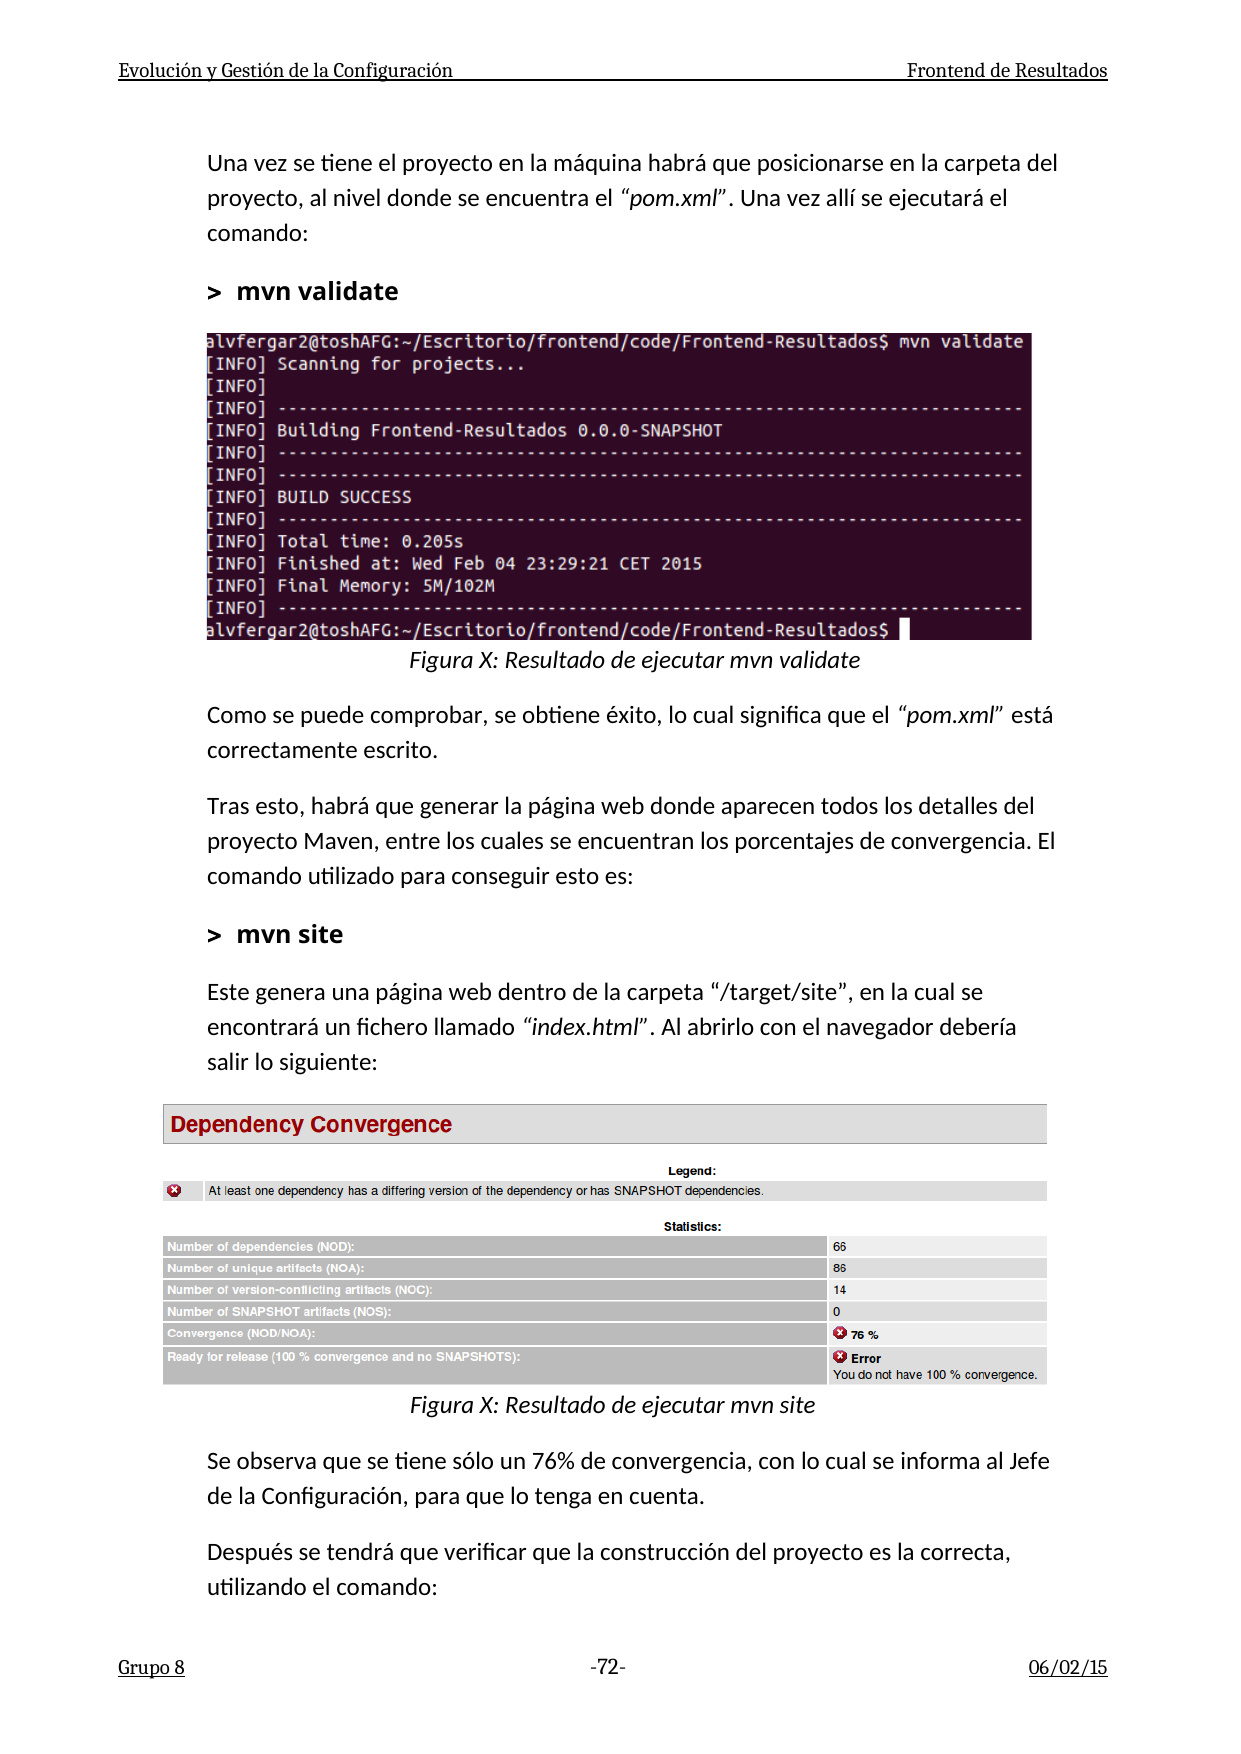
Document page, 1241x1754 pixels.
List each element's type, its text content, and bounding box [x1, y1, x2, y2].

text Tras esto, habrá que generar la página web donde aparecen todos los detalles del proyecto Maven, entre los cuales se encuentran los porcentajes de convergencia. El comando utilizado para conseguir esto es: [207, 791, 1063, 891]
text Figura X: Resultado de ejecutar mvn validate [207, 644, 1063, 674]
text Después se tendrá que verificar que la construcción del proyecto es la correcta, utilizando el comando: [207, 1536, 1063, 1601]
list mvn validate [207, 273, 1063, 307]
picture [206, 333, 1032, 640]
text Este genera una página web dentro de la carpeta “/target/site”, en la cual se encontrará un fichero llamado “index.html”. Al abrirlo con el navegador debería salir lo siguiente: [207, 976, 1063, 1077]
text Como se puede comprobar, se obtiene éxito, lo cual significa que el “pom.xml” está correctamente escrito. [207, 700, 1063, 765]
text Se observa que se tiene sólo un 76% de convergencia, con lo cual se informa al Jefe de la Configuración, para que lo tenga en cuenta. [207, 1445, 1063, 1511]
picture [162, 1102, 1047, 1385]
list mvn site [207, 916, 1063, 950]
text Una vez se tiene el proyecto en la máquina habrá que posicionarse en la carpeta del proyecto, al nivel donde se encuentra el “pom.xml”. Una vez allí se ejecutará el comando: [207, 148, 1063, 248]
text Figura X: Resultado de ejecutar mvn site [162, 1389, 1063, 1420]
